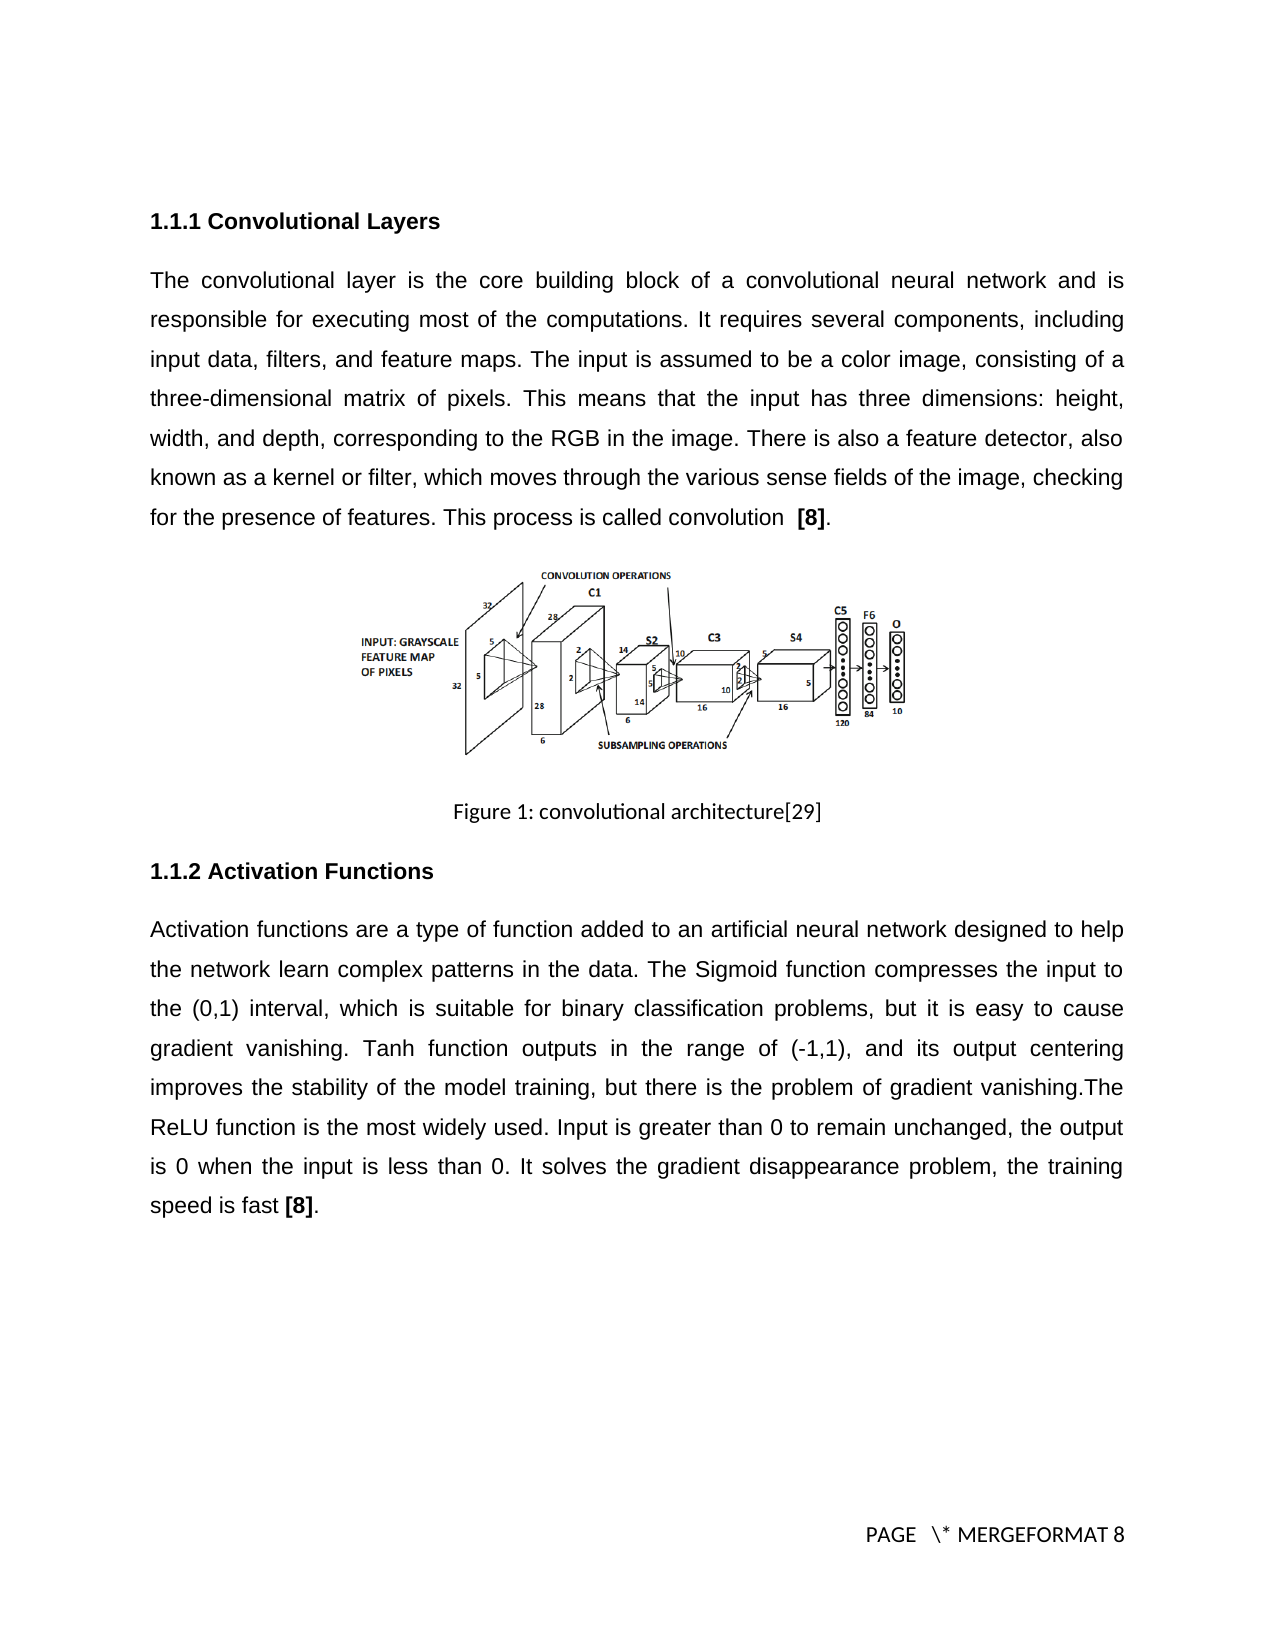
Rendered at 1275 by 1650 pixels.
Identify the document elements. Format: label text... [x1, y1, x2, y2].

list Figure 1: convolutional architecture[29] [150, 797, 1125, 825]
list Convolutional Layers [150, 208, 1125, 235]
list The convolutional layer is the core building block of a convolutional neural network and is responsible for executing most of the computations. It requires several components, including input data, filters, and feature maps. The input is assumed to be a color image, consisting of a three-dimensional matrix of pixels. This means that the input has three dimensions: height, width, and depth, corresponding to the RGB in the image. There is also a feature detector, also known as a kernel or filter, which moves through the various sense fields of the image, checking for the presence of features. This process is called convolution [8]. [150, 267, 1125, 530]
picture [348, 561, 927, 764]
list Activation Functions [150, 858, 1125, 884]
list Activation functions are a type of function added to an artificial neural network designed to help the network learn complex patterns in the data. The Sigmoid function compresses the input to the (0,1) interval, which is suitable for binary classification problems, but it is easy to cause gradient vanishing. Tanh function outputs in the range of (-1,1), and its output centering improves the stability of the model training, but there is the problem of gradient vanishing.The ReLU function is the most widely used. Input is greater than 0 to remain unchanged, the output is 0 when the input is less than 0. It solves the gradient disappearance problem, the training speed is fast [8]. [150, 916, 1125, 1219]
